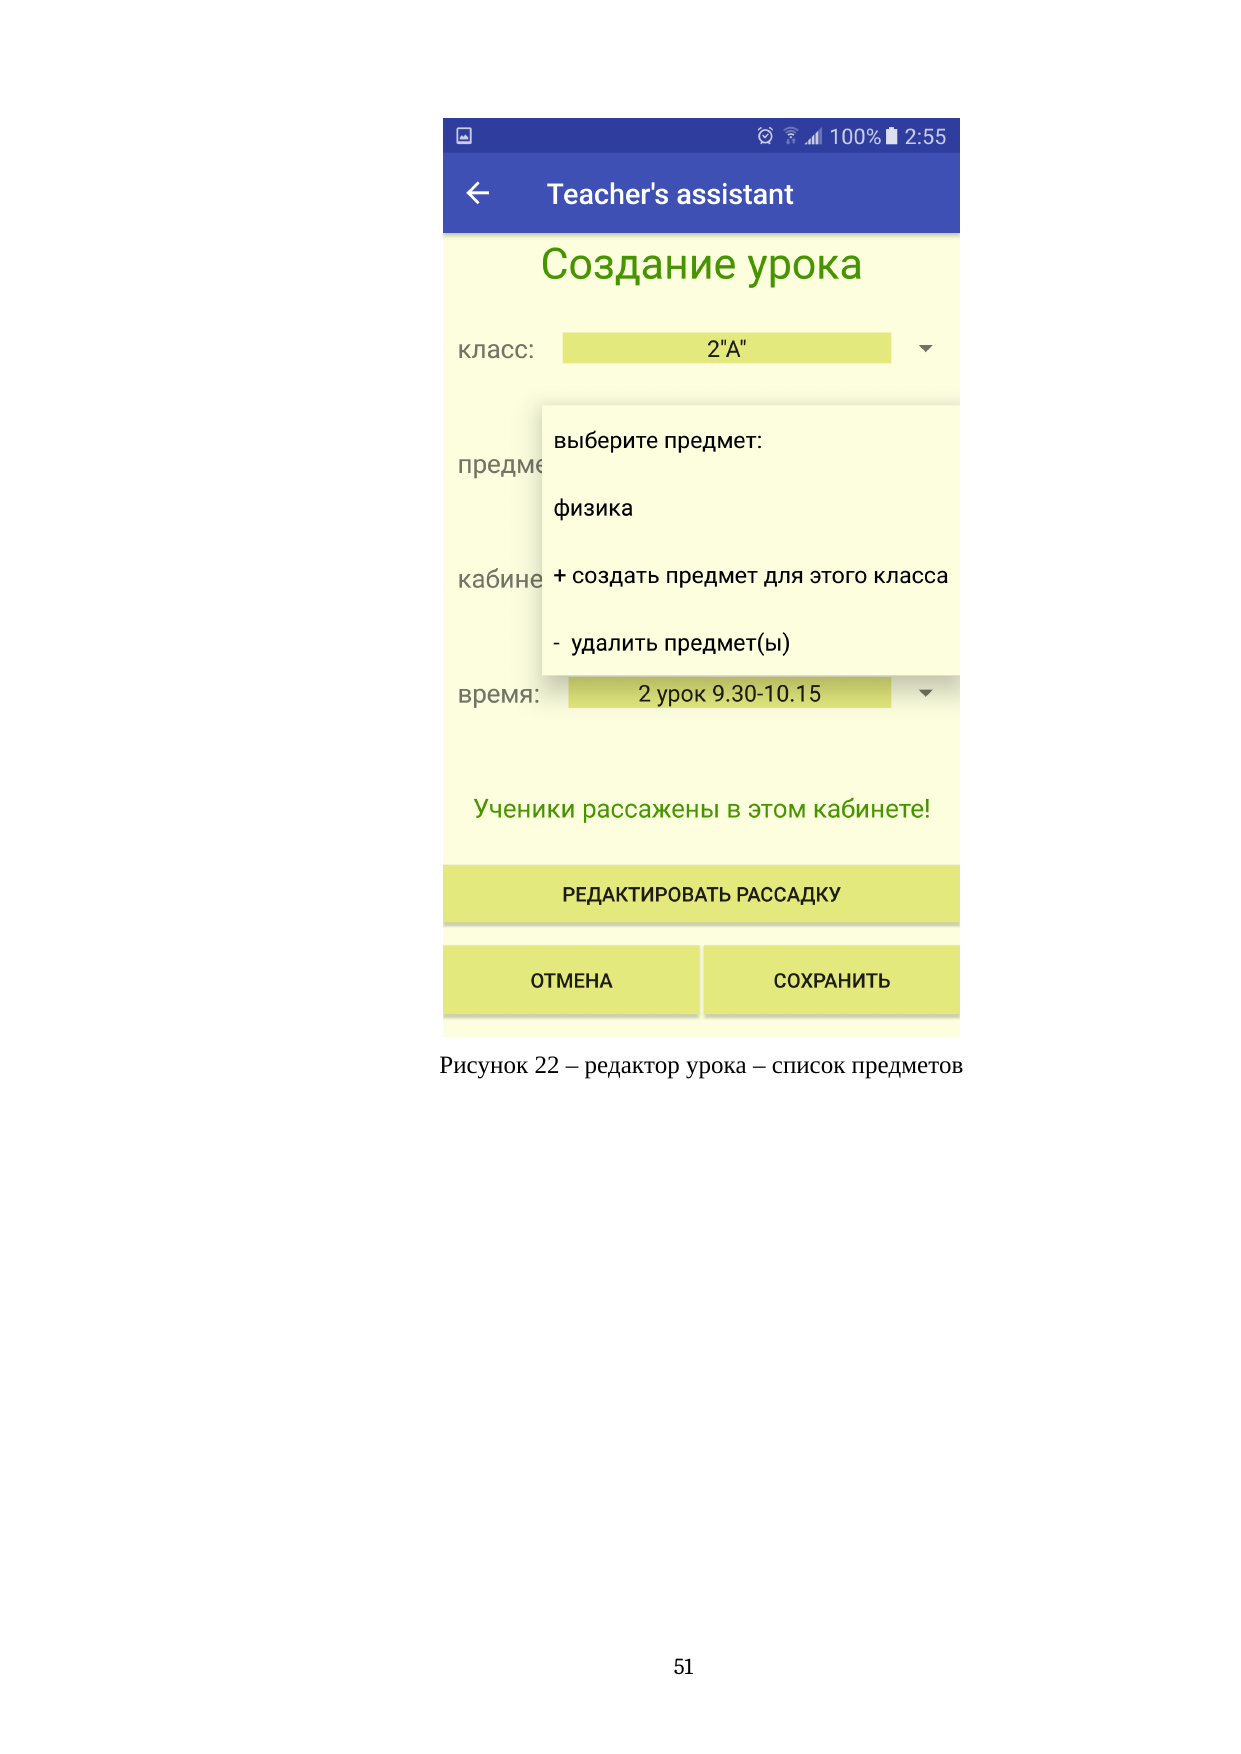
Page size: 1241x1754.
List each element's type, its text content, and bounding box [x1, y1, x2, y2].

text Рисунок 22 – редактор урока – список предметов [177, 1050, 1152, 1079]
picture [443, 118, 960, 1037]
